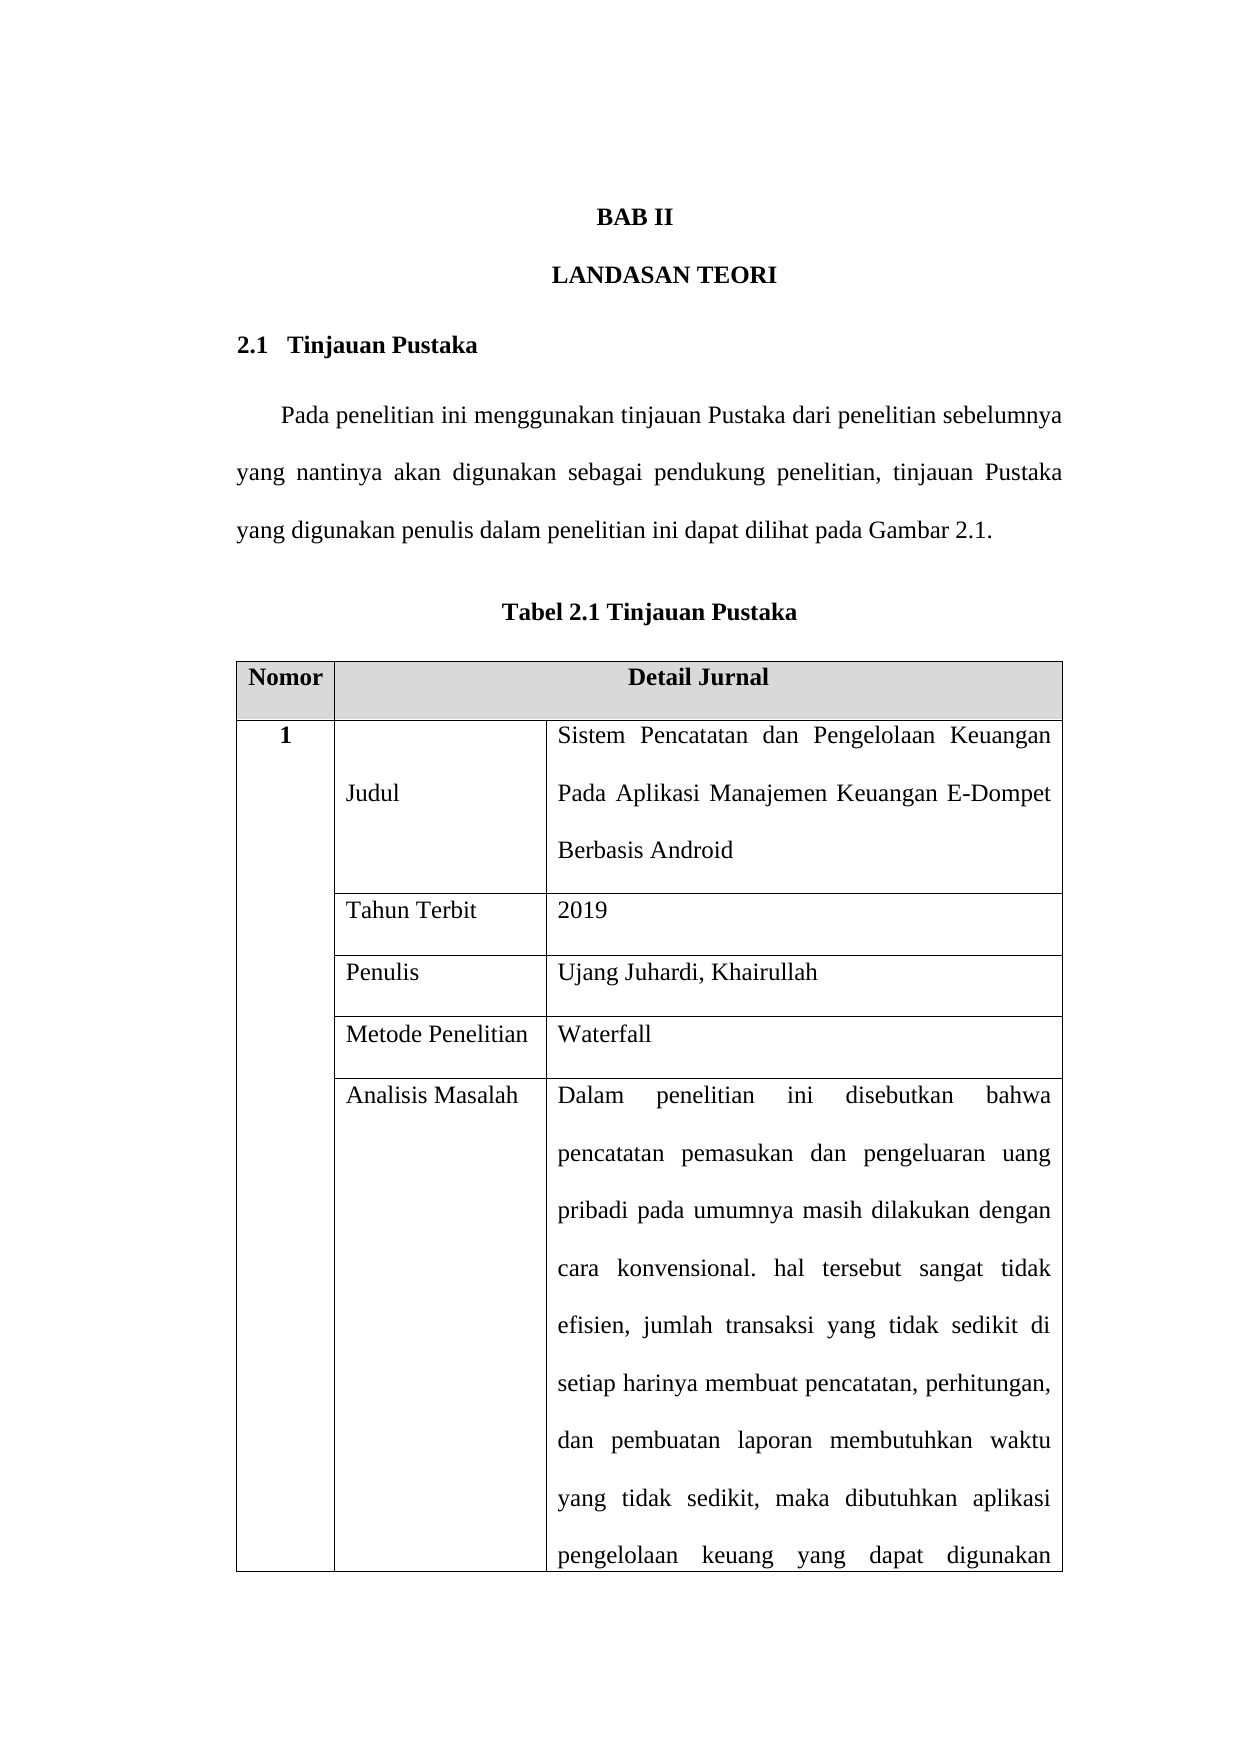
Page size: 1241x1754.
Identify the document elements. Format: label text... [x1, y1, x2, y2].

table_cell Penulis [335, 956, 546, 1016]
table_cell Waterfall [547, 1017, 1062, 1078]
table_cell Analisis Masalah [335, 1079, 546, 1571]
table_header Nomor [237, 662, 334, 719]
subtitle 2.1 Tinjauan Pustaka [237, 330, 1063, 358]
table_cell Sistem Pencatatan dan Pengelolaan Keuangan Pada Aplikasi Manajemen Keuangan E-Dompet Berbasis Android [547, 721, 1062, 893]
subtitle BAB II LANDASAN TEORI [207, 202, 1063, 288]
table_cell Tahun Terbit [335, 894, 546, 954]
table_cell Judul [335, 721, 546, 893]
table_header Detail Jurnal [335, 662, 1062, 719]
text Tabel 2.1 Tinjauan Pustaka [236, 597, 1063, 626]
text Pada penelitian ini menggunakan tinjauan Pustaka dari penelitian sebelumnya yang nantinya akan digunakan sebagai pendukung penelitian, tinjauan Pustaka yang digunakan penulis dalam penelitian ini dapat dilihat pada Gambar 2.1. [236, 400, 1063, 543]
table_cell 2019 [547, 894, 1062, 954]
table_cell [547, 1079, 1062, 1571]
table_cell Metode Penelitian [335, 1017, 546, 1078]
table_cell 1 [237, 721, 334, 1571]
table_cell Ujang Juhardi, Khairullah [547, 956, 1062, 1016]
